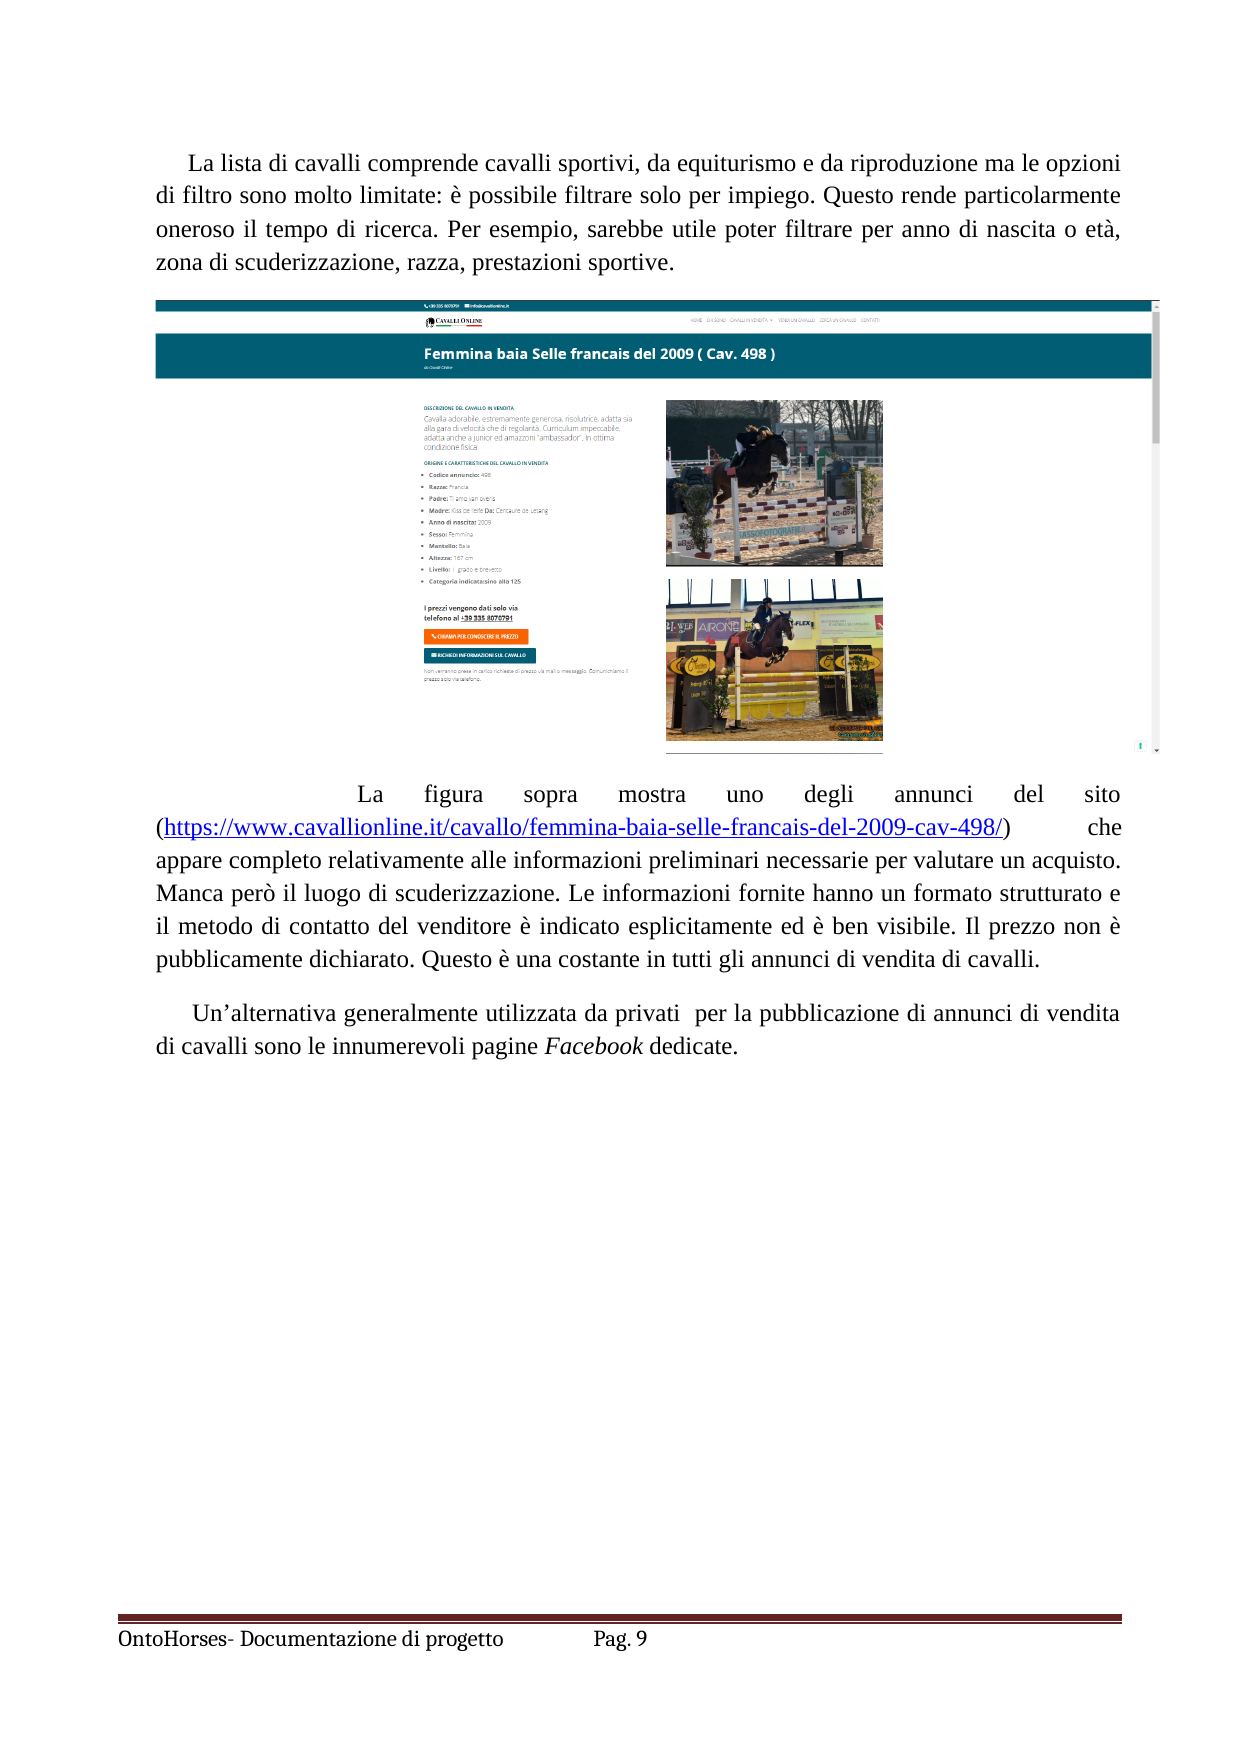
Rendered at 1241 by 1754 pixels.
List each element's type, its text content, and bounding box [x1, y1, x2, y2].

picture [426, 349, 431, 358]
picture [672, 349, 682, 357]
picture [498, 349, 505, 358]
picture [644, 349, 654, 358]
picture [457, 352, 468, 358]
picture [751, 349, 757, 357]
picture [571, 349, 582, 358]
picture [475, 352, 482, 358]
picture [593, 352, 600, 358]
picture [760, 349, 766, 358]
text La figura sopra mostra uno degli annunci del sito (https://www.cavallionline.it/cavallo/femmina-baia-selle-francais-del-2009-cav-498/) che appare completo relativamente alle informazioni preliminari necessarie per valutare un acquisto. Manca però il luogo di scuderizzazione. Le informazioni fornite hanno un formato strutturato e il metodo di contatto del venditore è indicato esplicitamente ed è ben visibile. Il prezzo non è pubblicamente dichiarato. Questo è una costante in tutti gli annunci di vendita di cavalli. [156, 779, 1122, 973]
picture [635, 349, 641, 358]
picture [542, 349, 552, 358]
picture [155, 300, 1160, 754]
picture [611, 352, 621, 358]
text Un’alternativa generalmente utilizzata da privati per la pubblicazione di annunci di vendita di cavalli sono le innumerevoli pagine Facebook dedicate. [156, 998, 1122, 1059]
picture [442, 352, 453, 358]
text La lista di cavalli comprende cavalli sportivi, da equiturismo e da riproduzione ma le opzioni di filtro sono molto limitate: è possibile filtrare solo per impiego. Questo rende particolarmente oneroso il tempo di ricerca. Per esempio, sarebbe utile poter filtrare per anno di nascita o età, zona di scuderizzazione, razza, prestazioni sportive. [156, 148, 1122, 275]
